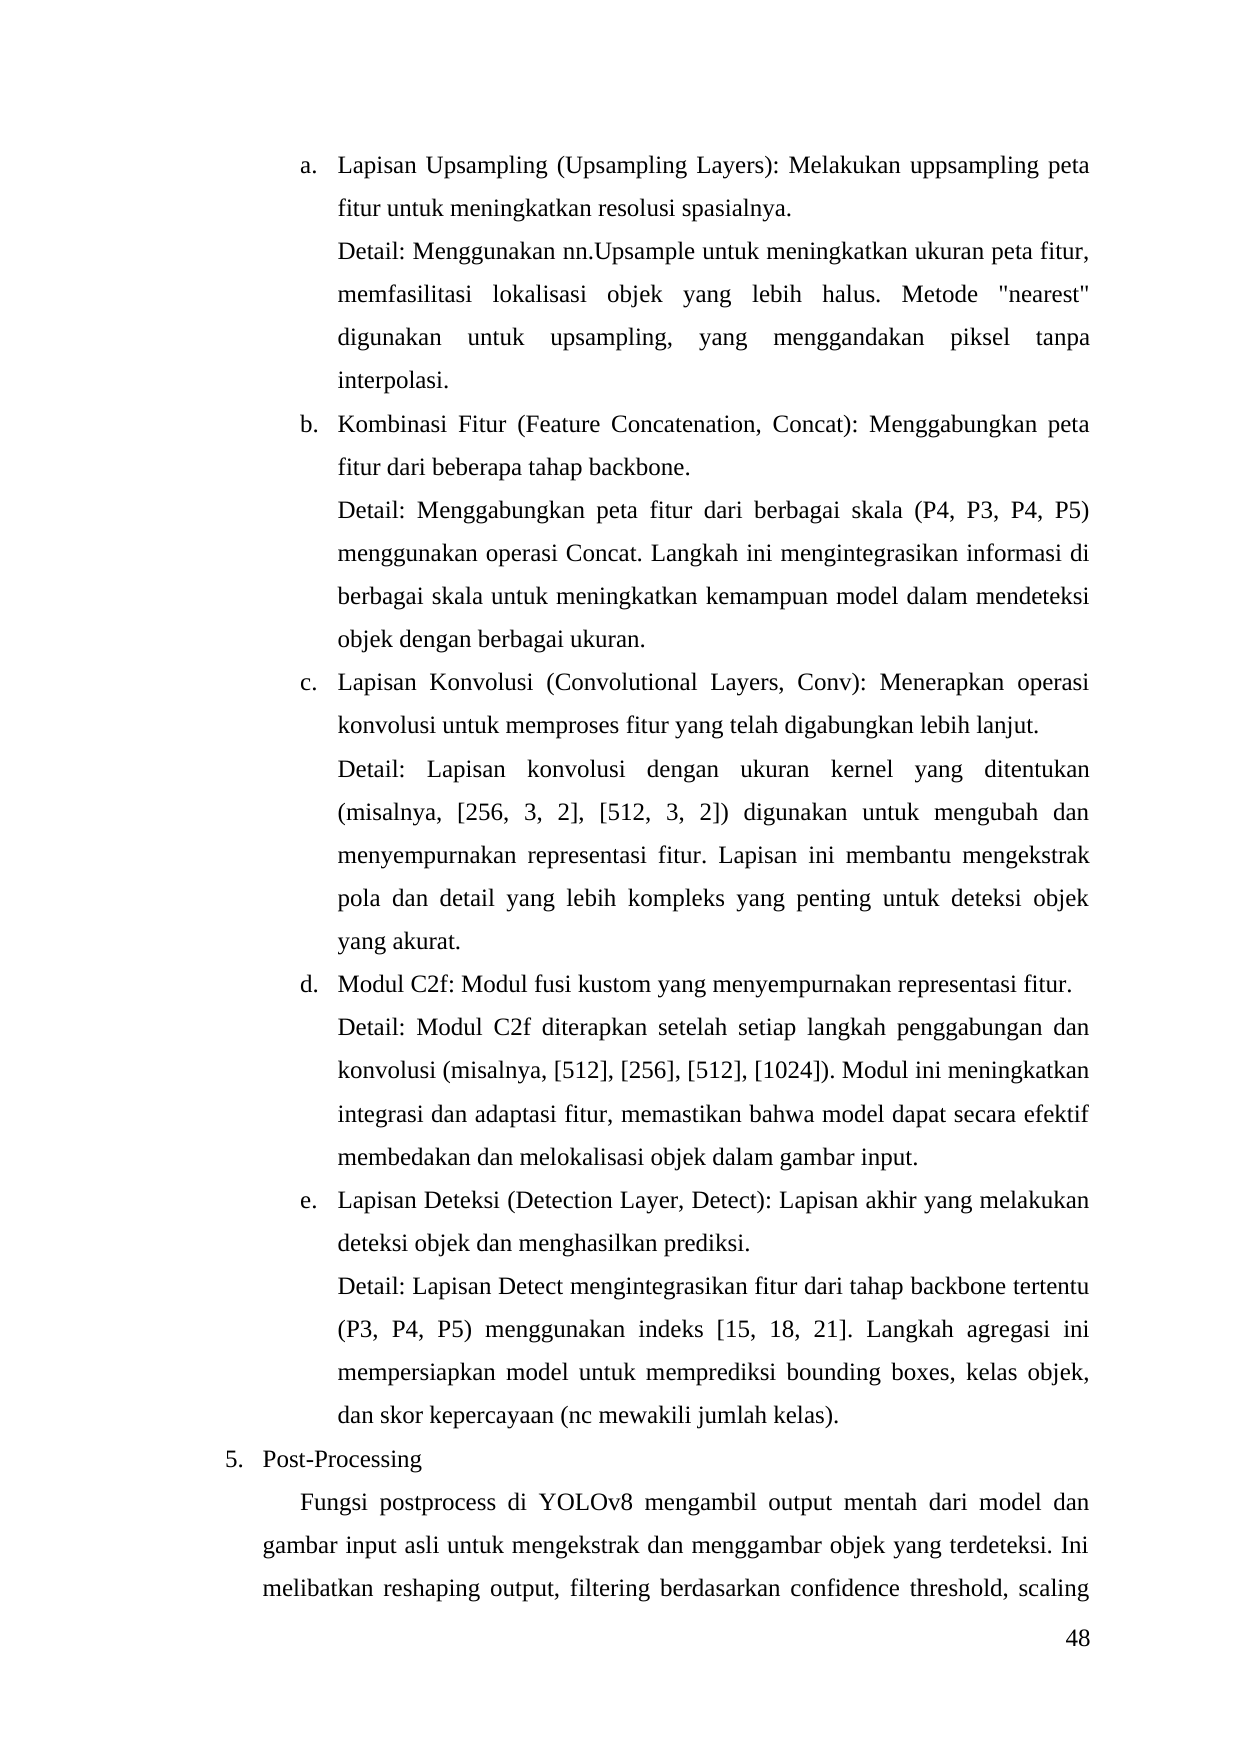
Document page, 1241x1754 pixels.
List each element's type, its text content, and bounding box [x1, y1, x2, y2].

list Post-Processing [225, 1444, 1090, 1472]
list Detail: Modul C2f diterapkan setelah setiap langkah penggabungan dan konvolusi (misalnya, [512], [256], [512], [1024]). Modul ini meningkatkan integrasi dan adaptasi fitur, memastikan bahwa model dapat secara efektif membedakan dan melokalisasi objek dalam gambar input. [337, 1012, 1090, 1171]
list Kombinasi Fitur (Feature Concatenation, Concat): Menggabungkan peta fitur dari beberapa tahap backbone. [300, 409, 1090, 481]
list Lapisan Upsampling (Upsampling Layers): Melakukan uppsampling peta fitur untuk meningkatkan resolusi spasialnya. [300, 150, 1090, 222]
list Detail: Menggabungkan peta fitur dari berbagai skala (P4, P3, P4, P5) menggunakan operasi Concat. Langkah ini mengintegrasikan informasi di berbagai skala untuk meningkatkan kemampuan model dalam mendeteksi objek dengan berbagai ukuran. [337, 495, 1090, 653]
list Lapisan Deteksi (Detection Layer, Detect): Lapisan akhir yang melakukan deteksi objek dan menghasilkan prediksi. [300, 1185, 1090, 1257]
list Detail: Menggunakan nn.Upsample untuk meningkatkan ukuran peta fitur, memfasilitasi lokalisasi objek yang lebih halus. Metode "nearest" digunakan untuk upsampling, yang menggandakan piksel tanpa interpolasi. [337, 236, 1090, 394]
list Lapisan Konvolusi (Convolutional Layers, Conv): Menerapkan operasi konvolusi untuk memproses fitur yang telah digabungkan lebih lanjut. [300, 667, 1090, 739]
list Detail: Lapisan konvolusi dengan ukuran kernel yang ditentukan (misalnya, [256, 3, 2], [512, 3, 2]) digunakan untuk mengubah dan menyempurnakan representasi fitur. Lapisan ini membantu mengekstrak pola dan detail yang lebih kompleks yang penting untuk deteksi objek yang akurat. [337, 754, 1090, 955]
list Modul C2f: Modul fusi kustom yang menyempurnakan representasi fitur. [300, 969, 1090, 998]
list Detail: Lapisan Detect mengintegrasikan fitur dari tahap backbone tertentu (P3, P4, P5) menggunakan indeks [15, 18, 21]. Langkah agregasi ini mempersiapkan model untuk memprediksi bounding boxes, kelas objek, dan skor kepercayaan (nc mewakili jumlah kelas). [337, 1271, 1090, 1429]
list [262, 1487, 1090, 1602]
